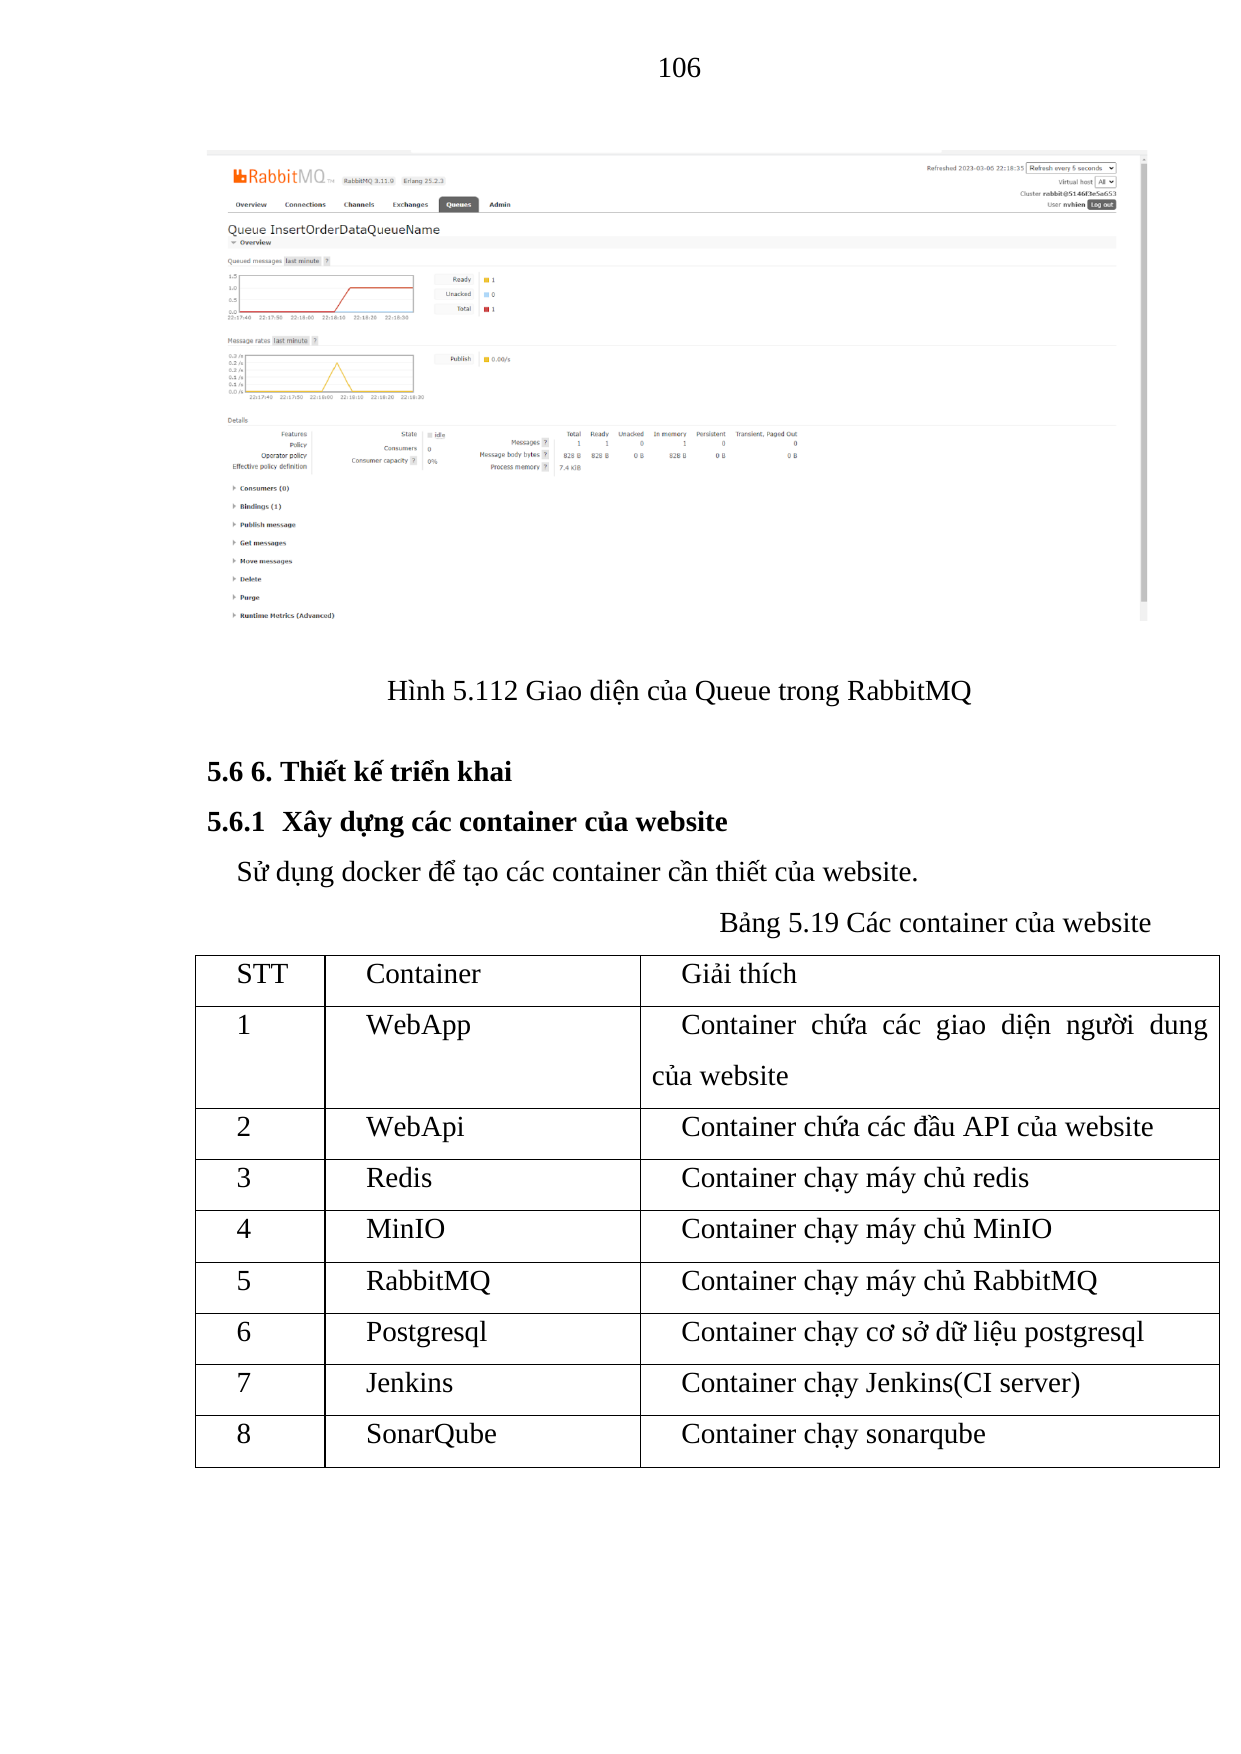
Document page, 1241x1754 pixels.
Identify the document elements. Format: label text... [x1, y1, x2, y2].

table_cell Container chứa các giao diện người dung của website [641, 1007, 1219, 1108]
table_cell WebApp [326, 1007, 640, 1108]
table_cell 3 [196, 1160, 324, 1210]
table_cell 2 [196, 1109, 324, 1159]
table_cell MinIO [326, 1211, 640, 1262]
text Sử dụng docker để tạo các container cần thiết của website. [207, 854, 1152, 888]
table_cell SonarQube [326, 1416, 640, 1467]
table_cell Redis [326, 1160, 640, 1210]
table_cell Container chạy máy chủ redis [641, 1160, 1219, 1210]
subtitle 6. Thiết kế triển khai [207, 754, 1152, 787]
table_header Container [326, 956, 640, 1006]
table_cell 1 [196, 1007, 324, 1108]
table_cell Container chạy cơ sở dữ liệu postgresql [641, 1314, 1219, 1364]
table_cell WebApi [326, 1109, 640, 1159]
table_header Giải thích [641, 956, 1219, 1006]
table_cell Container chạy Jenkins(CI server) [641, 1365, 1219, 1415]
table_cell 6 [196, 1314, 324, 1364]
table_cell Container chạy máy chủ MinIO [641, 1211, 1219, 1262]
table_cell 7 [196, 1365, 324, 1415]
table_header STT [196, 956, 324, 1006]
picture [206, 150, 1148, 621]
table_cell Jenkins [326, 1365, 640, 1415]
table_cell Container chứa các đầu API của website [641, 1109, 1219, 1159]
table_cell 8 [196, 1416, 324, 1467]
table_cell Postgresql [326, 1314, 640, 1364]
table_cell Container chạy sonarqube [641, 1416, 1219, 1467]
table_cell 5 [196, 1263, 324, 1313]
table_cell Container chạy máy chủ RabbitMQ [641, 1263, 1219, 1313]
table_cell RabbitMQ [326, 1263, 640, 1313]
subtitle Xây dựng các container của website [207, 804, 1152, 838]
table_cell 4 [196, 1211, 324, 1262]
